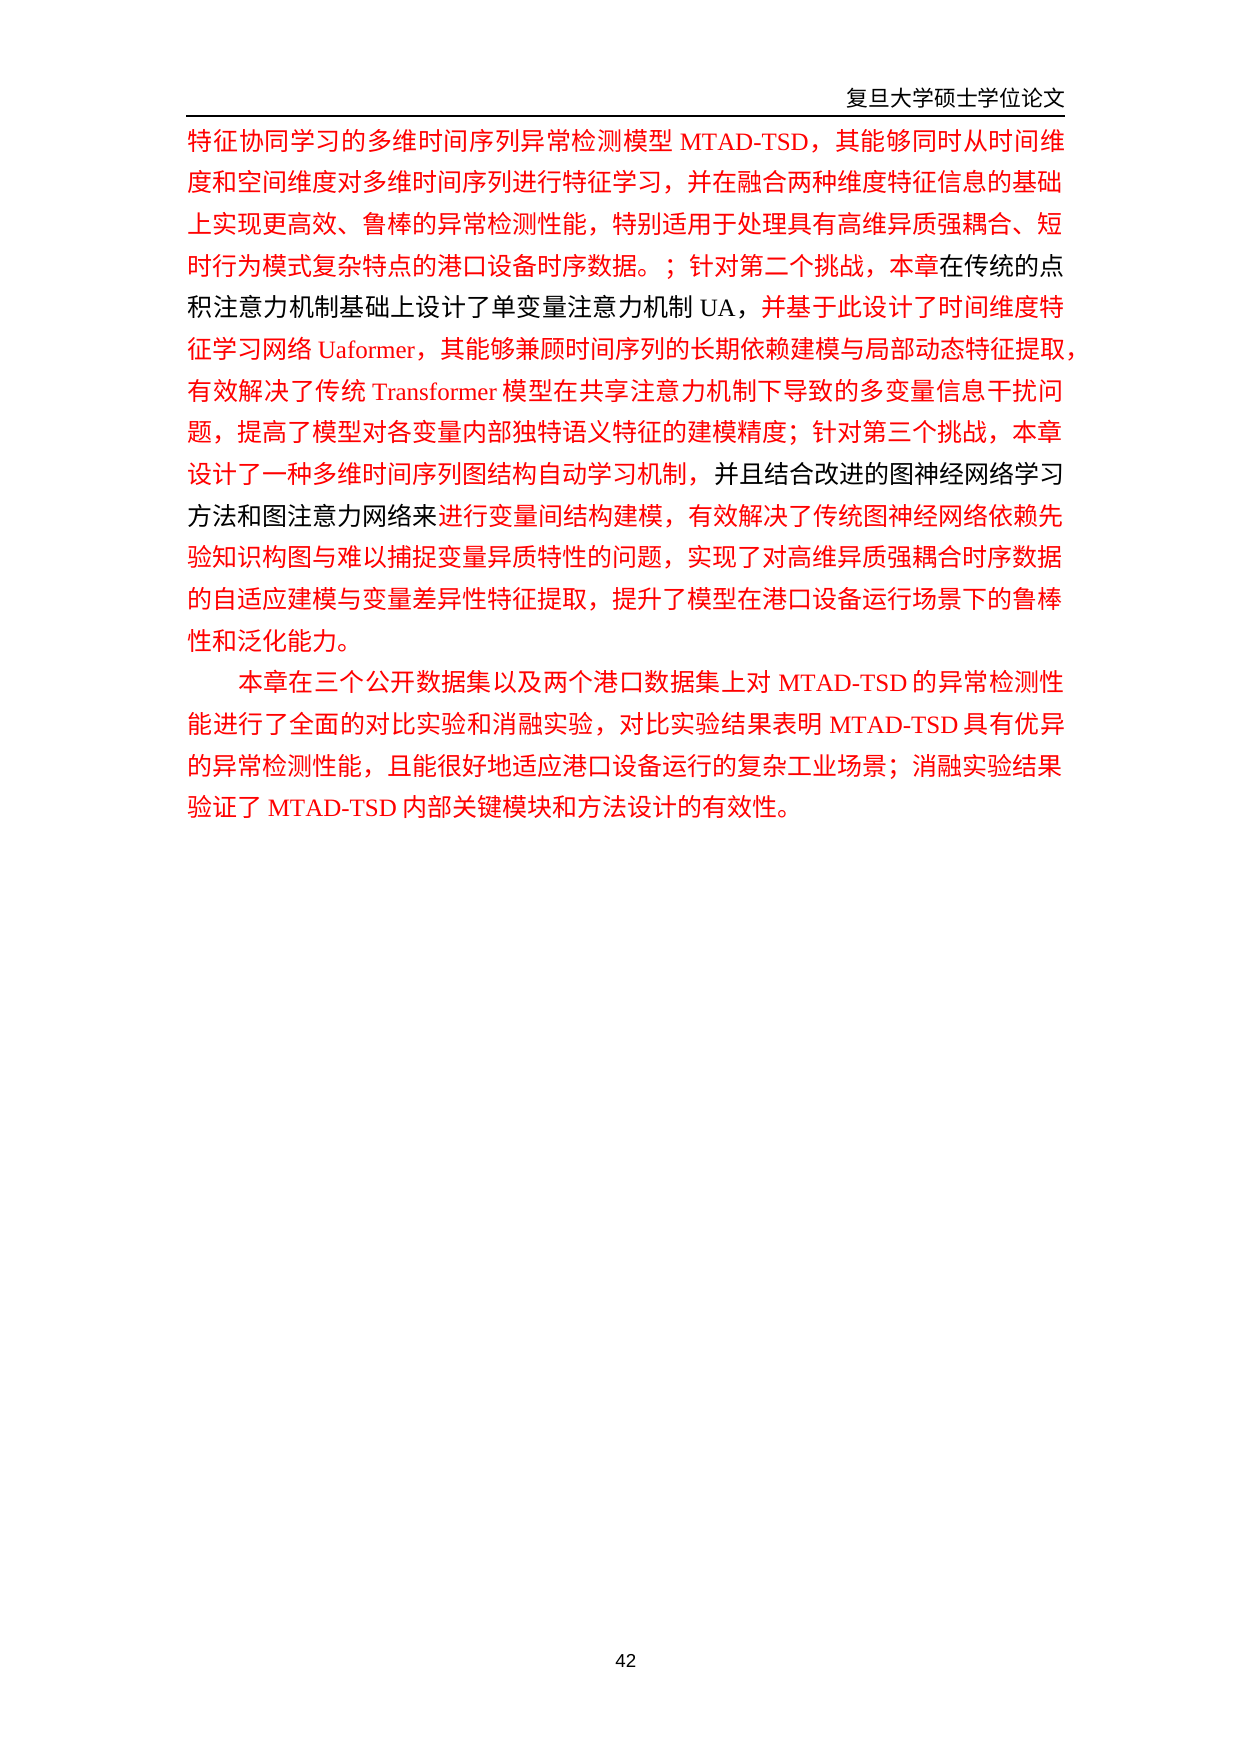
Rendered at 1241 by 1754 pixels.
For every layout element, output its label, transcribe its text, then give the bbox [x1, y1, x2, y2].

text 本章在三个公开数据集以及两个港口数据集上对MTAD-TSD的异常检测性能进行了全面的对比实验和消融实验，对比实验结果表明MTAD-TSD具有优异的异常检测性能，且能很好地适应港口设备运行的复杂工业场景；消融实验结果验证了MTAD-TSD内部关键模块和方法设计的有效性。 [188, 658, 1065, 825]
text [188, 117, 1065, 658]
